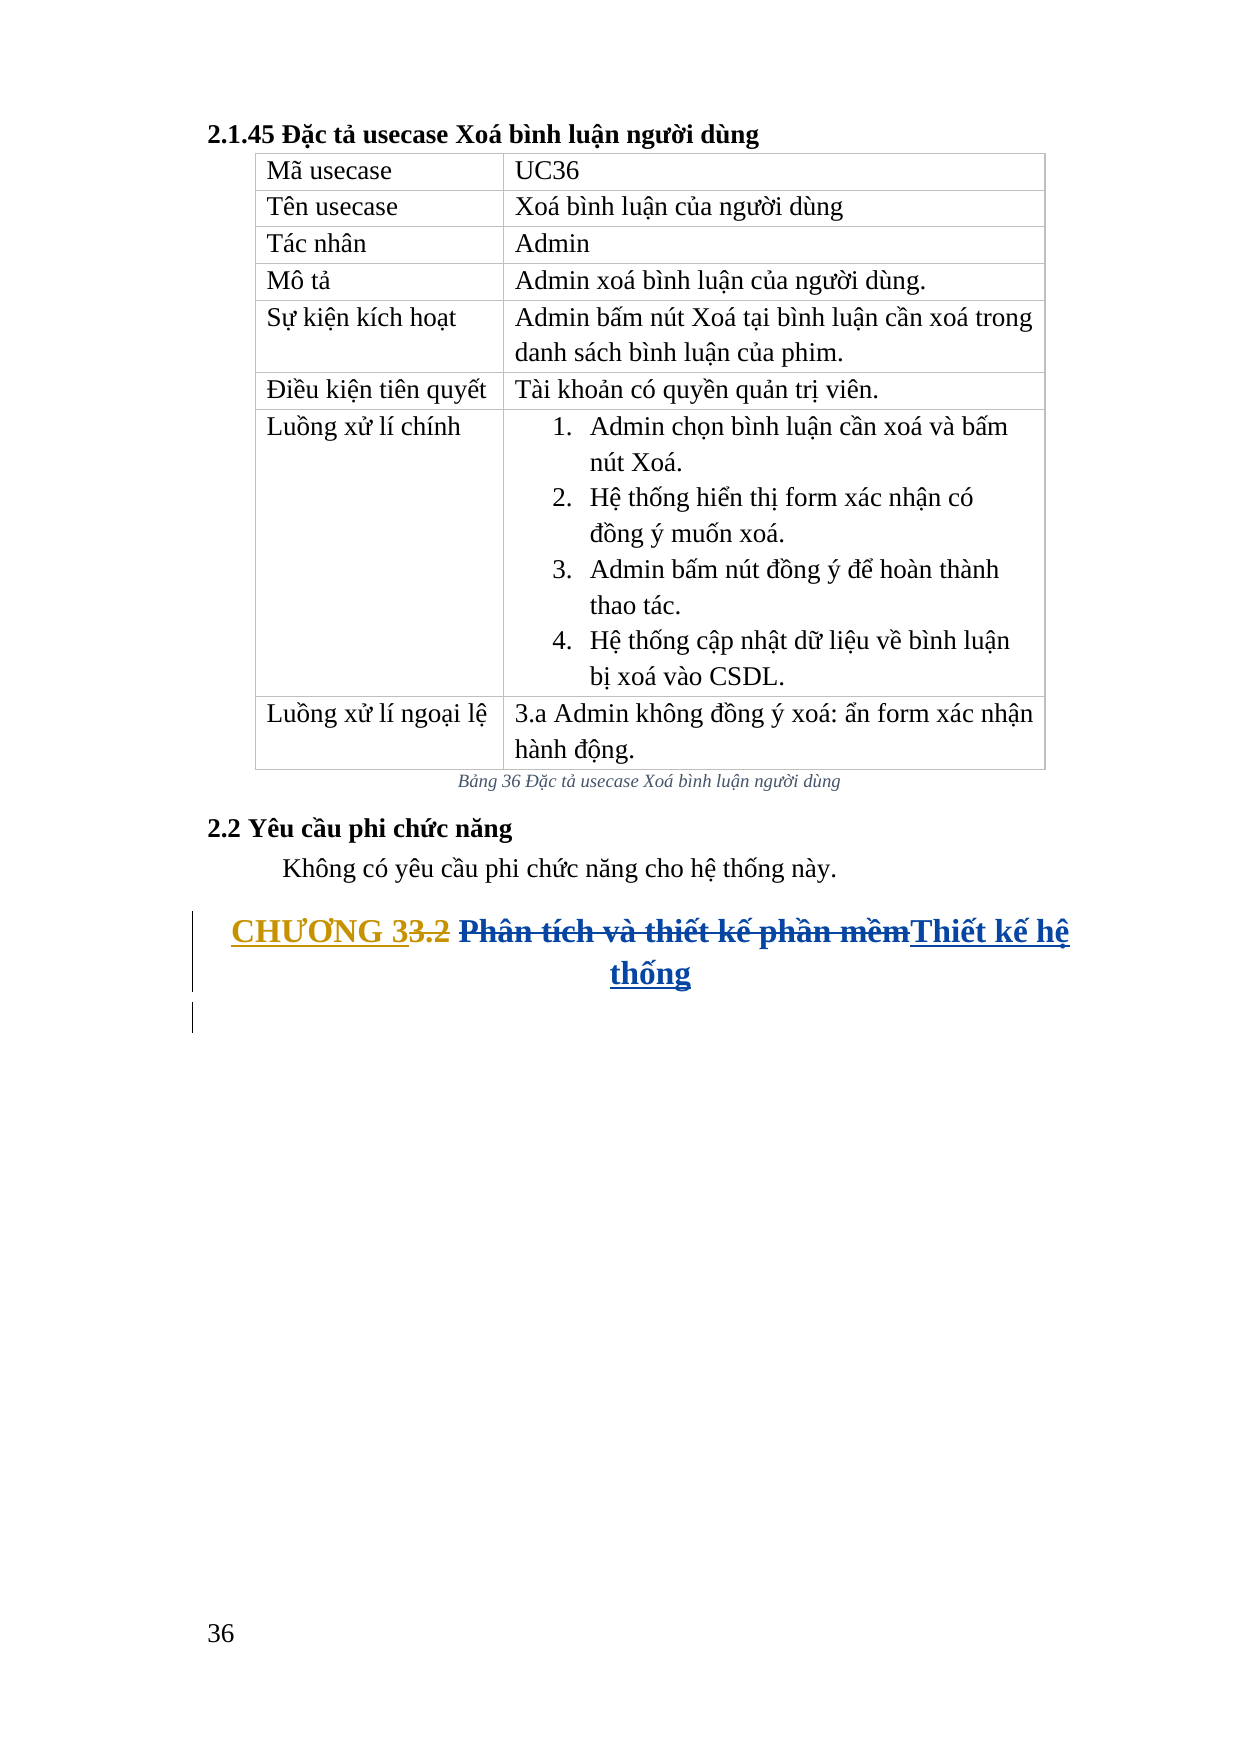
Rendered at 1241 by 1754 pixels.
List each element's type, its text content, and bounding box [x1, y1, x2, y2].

table_header UC36 [504, 154, 1044, 189]
subtitle 2.2 Yêu cầu phi chức năng [207, 812, 1093, 843]
table_cell Admin [504, 227, 1044, 263]
table_cell Mô tả [256, 264, 503, 300]
table_cell Admin chọn bình luận cần xoá và bấm nút Xoá. Hệ thống hiển thị form xác nhận có đồng ý muốn xoá. Admin bấm nút đồng ý để hoàn thành thao tác. Hệ thống cập nhật dữ liệu về bình luận bị xoá vào CSDL. [504, 410, 1044, 696]
table_header Mã usecase [256, 154, 503, 189]
table_cell Điều kiện tiên quyết [256, 373, 503, 409]
table_cell Luồng xử lí chính [256, 410, 503, 696]
table_cell Tác nhân [256, 227, 503, 263]
table_cell Admin bấm nút Xoá tại bình luận cần xoá trong danh sách bình luận của phim. [504, 301, 1044, 372]
table_cell Tên usecase [256, 191, 503, 226]
table_cell Sự kiện kích hoạt [256, 301, 503, 372]
table_cell Luồng xử lí ngoại lệ [256, 697, 503, 768]
table_cell Admin xoá bình luận của người dùng. [504, 264, 1044, 300]
text Không có yêu cầu phi chức năng cho hệ thống này. [207, 852, 1093, 883]
table_cell Tài khoản có quyền quản trị viên. [504, 373, 1044, 409]
subtitle 2.1.45 Đặc tả usecase Xoá bình luận người dùng [207, 118, 1093, 150]
table_cell Xoá bình luận của người dùng [504, 191, 1044, 226]
table_cell 3.a Admin không đồng ý xoá: ẩn form xác nhận hành động. [504, 697, 1044, 768]
